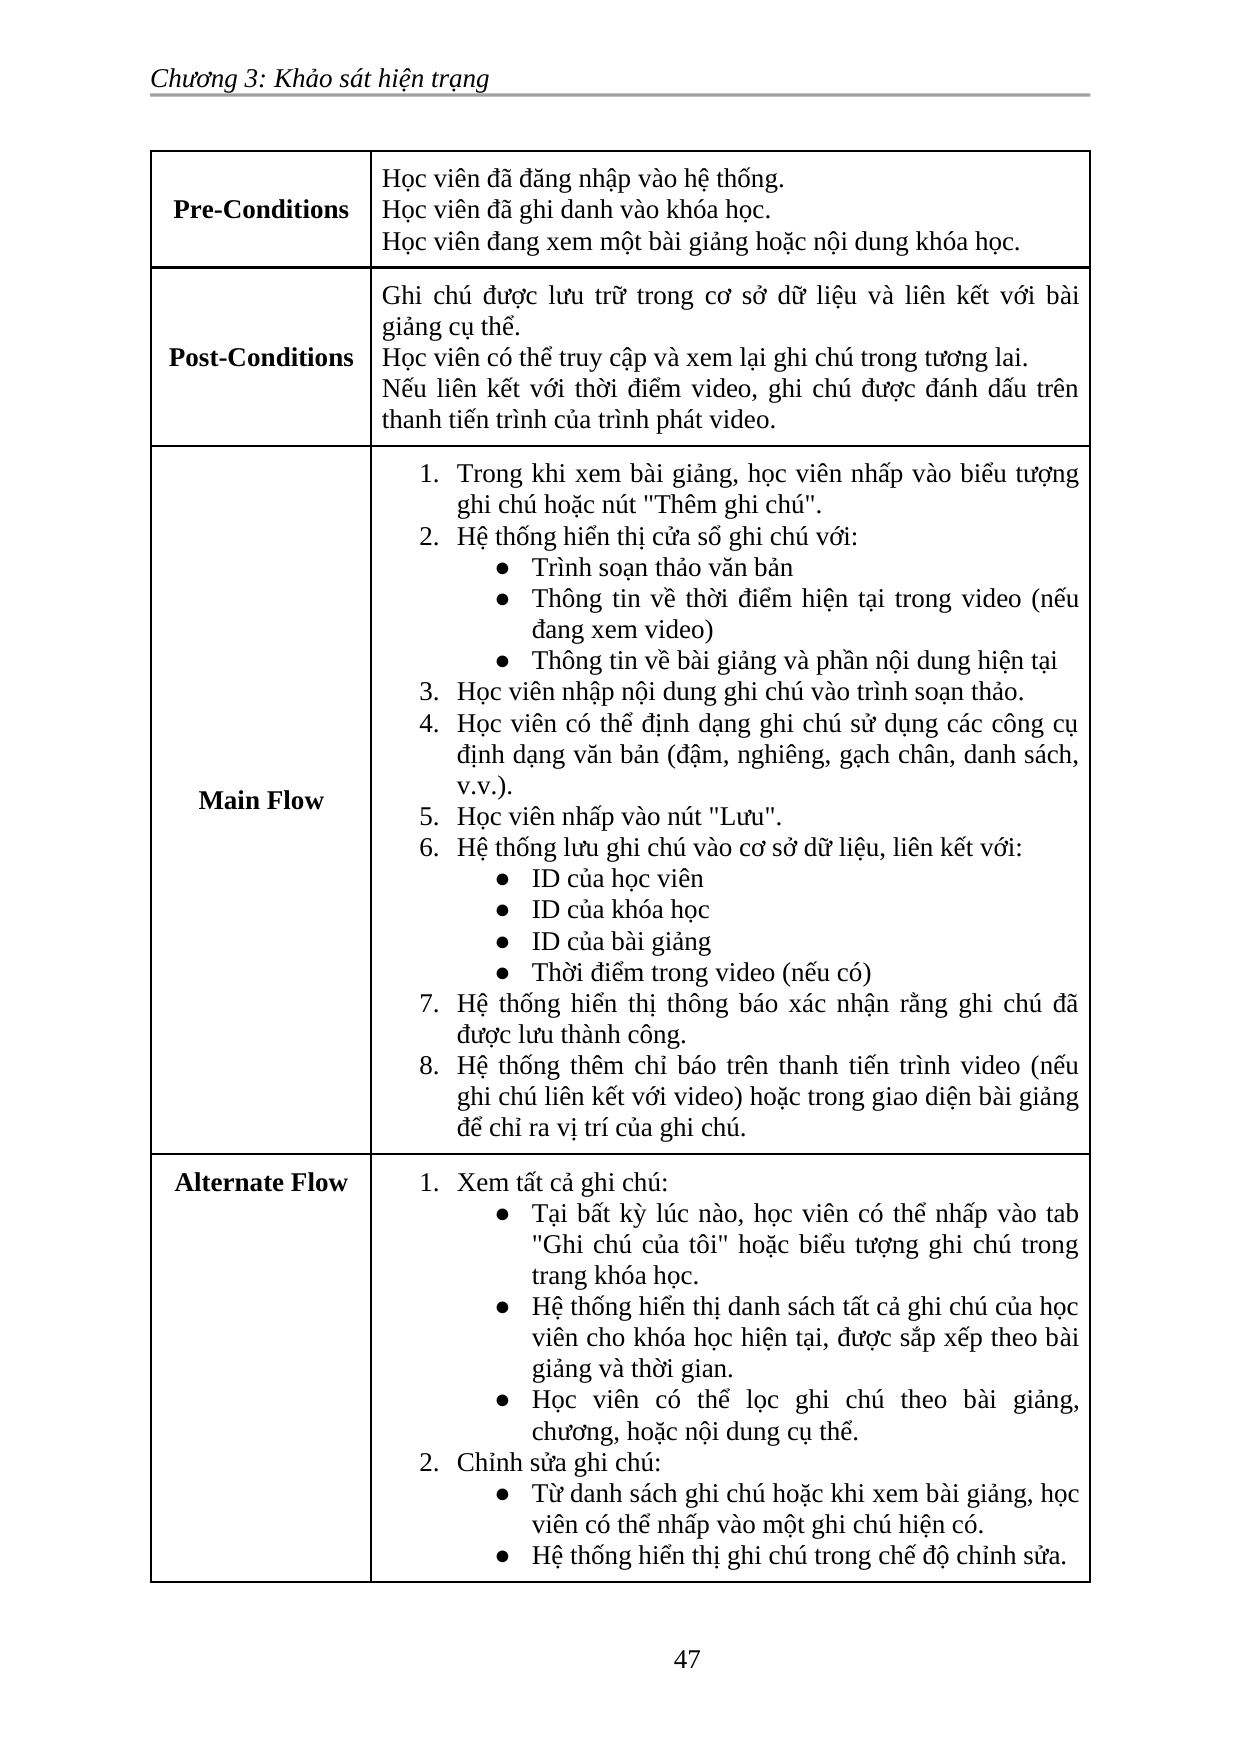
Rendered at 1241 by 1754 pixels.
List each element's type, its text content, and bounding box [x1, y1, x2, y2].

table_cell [372, 1155, 1089, 1581]
table_cell Ghi chú được lưu trữ trong cơ sở dữ liệu và liên kết với bài giảng cụ thể. Học viên có thể truy cập và xem lại ghi chú trong tương lai. Nếu liên kết với thời điểm video, ghi chú được đánh dấu trên thanh tiến trình của trình phát video. [372, 269, 1089, 445]
table_cell Alternate Flow [152, 1155, 370, 1581]
table_cell Pre-Conditions [152, 152, 370, 266]
table_cell Trong khi xem bài giảng, học viên nhấp vào biểu tượng ghi chú hoặc nút "Thêm ghi chú". Hệ thống hiển thị cửa sổ ghi chú với: Trình soạn thảo văn bản Thông tin về thời điểm hiện tại trong video (nếu đang xem video) Thông tin về bài giảng và phần nội dung hiện tại Học viên nhập nội dung ghi chú vào trình soạn thảo. Học viên có thể định dạng ghi chú sử dụng các công cụ định dạng văn bản (đậm, nghiêng, gạch chân, danh sách, v.v.). Học viên nhấp vào nút "Lưu". Hệ thống lưu ghi chú vào cơ sở dữ liệu, liên kết với: ID của học viên ID của khóa học ID của bài giảng Thời điểm trong video (nếu có) Hệ thống hiển thị thông báo xác nhận rằng ghi chú đã được lưu thành công. Hệ thống thêm chỉ báo trên thanh tiến trình video (nếu ghi chú liên kết với video) hoặc trong giao diện bài giảng để chỉ ra vị trí của ghi chú. [372, 447, 1089, 1153]
table_cell Main Flow [152, 447, 370, 1153]
table_cell Học viên đã đăng nhập vào hệ thống. Học viên đã ghi danh vào khóa học. Học viên đang xem một bài giảng hoặc nội dung khóa học. [372, 152, 1089, 266]
table_cell Post-Conditions [152, 269, 370, 445]
